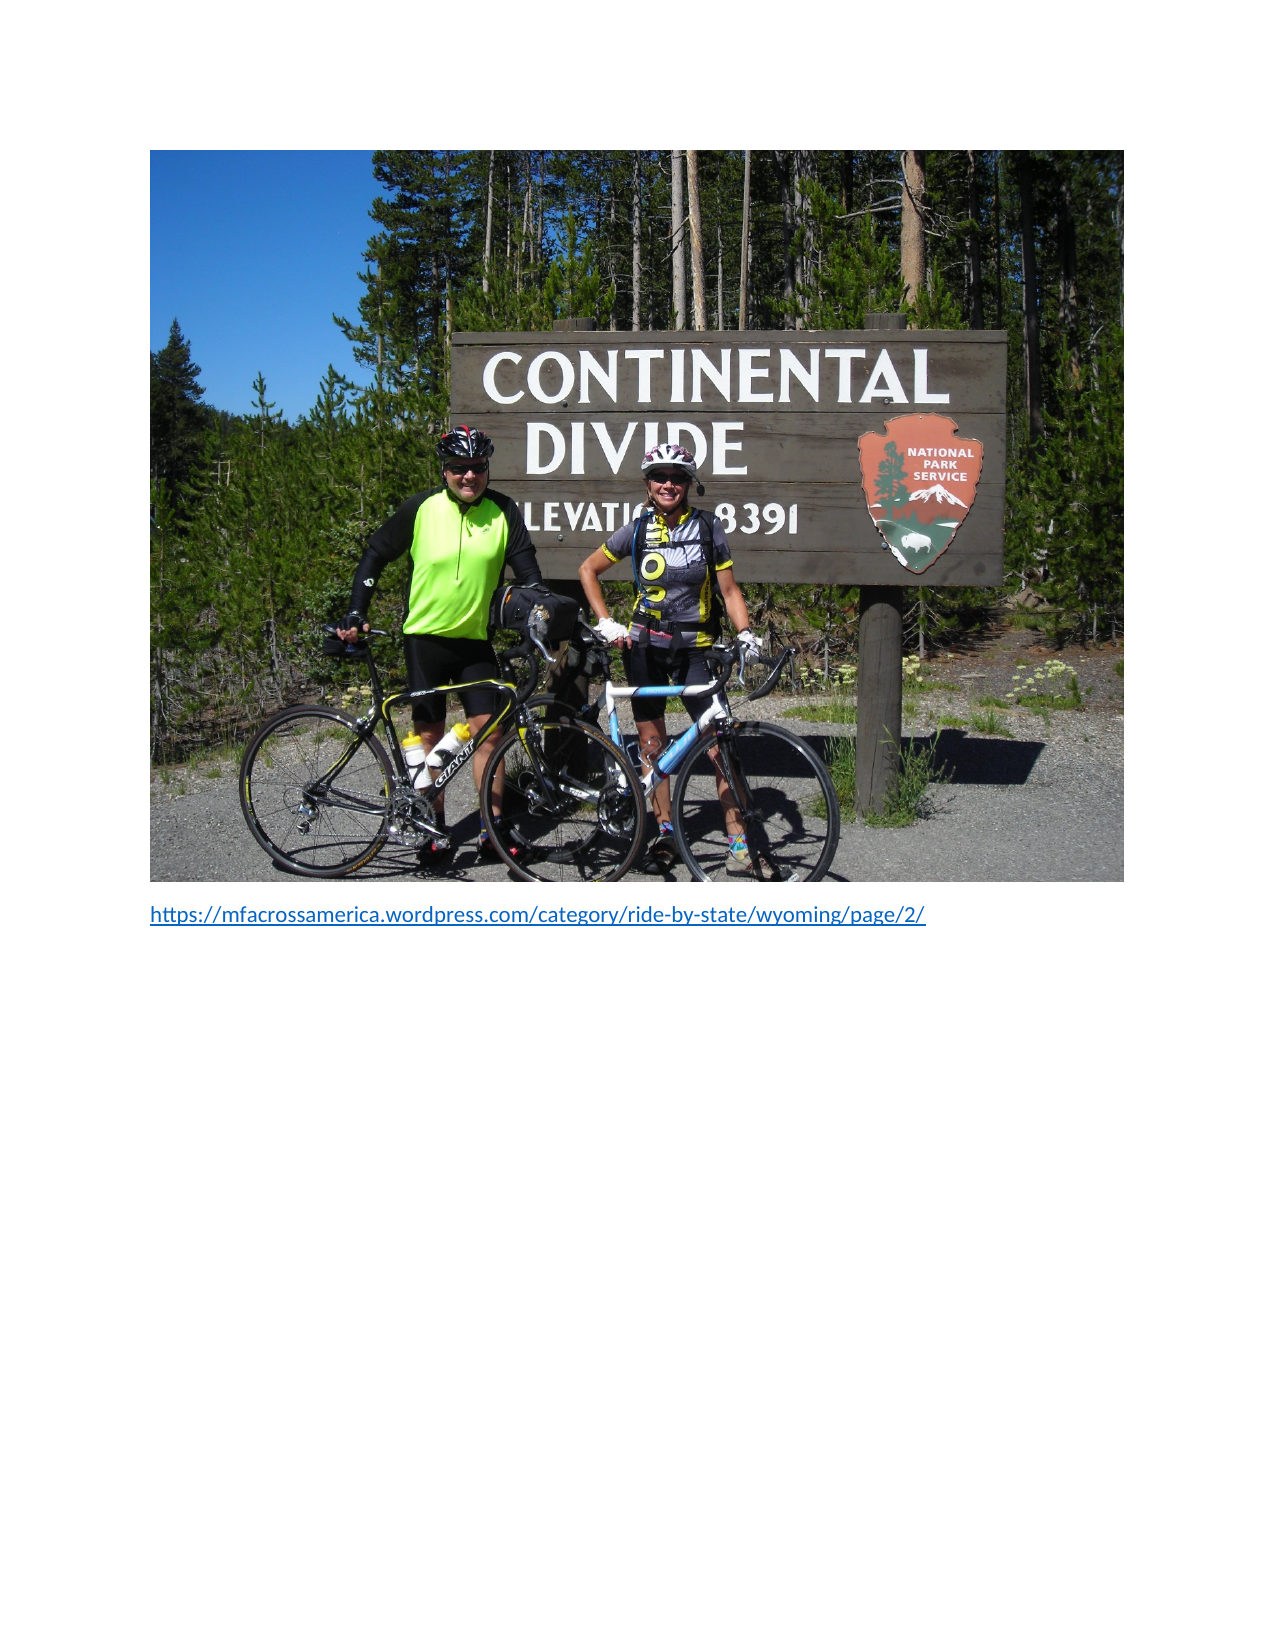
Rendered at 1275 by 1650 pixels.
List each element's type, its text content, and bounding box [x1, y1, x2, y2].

text https://mfacrossamerica.wordpress.com/category/ride-by-state/wyoming/page/2/ [150, 900, 1125, 928]
picture [150, 150, 1124, 882]
